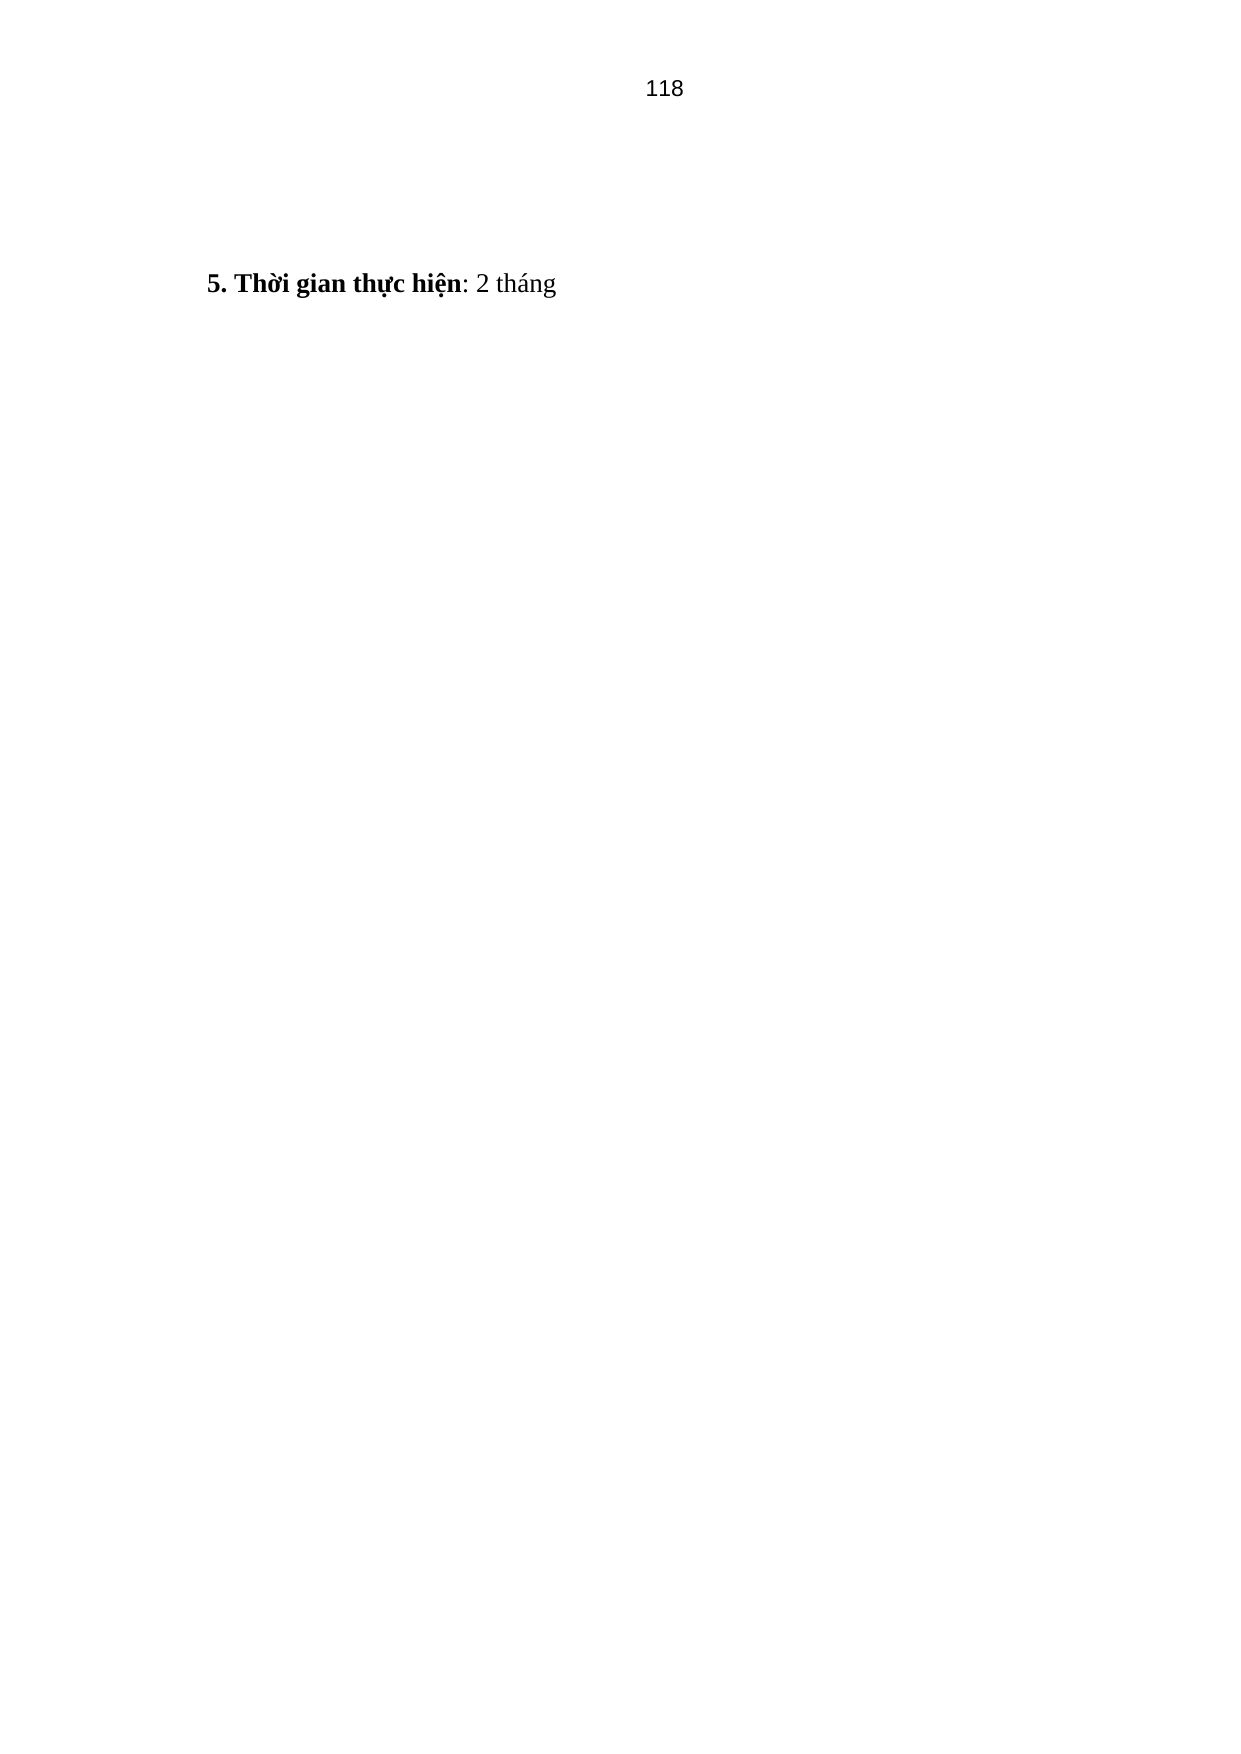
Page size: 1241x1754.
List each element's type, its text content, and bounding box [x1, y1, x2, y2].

title 5. Thời gian thực hiện: 2 tháng [207, 267, 1122, 299]
